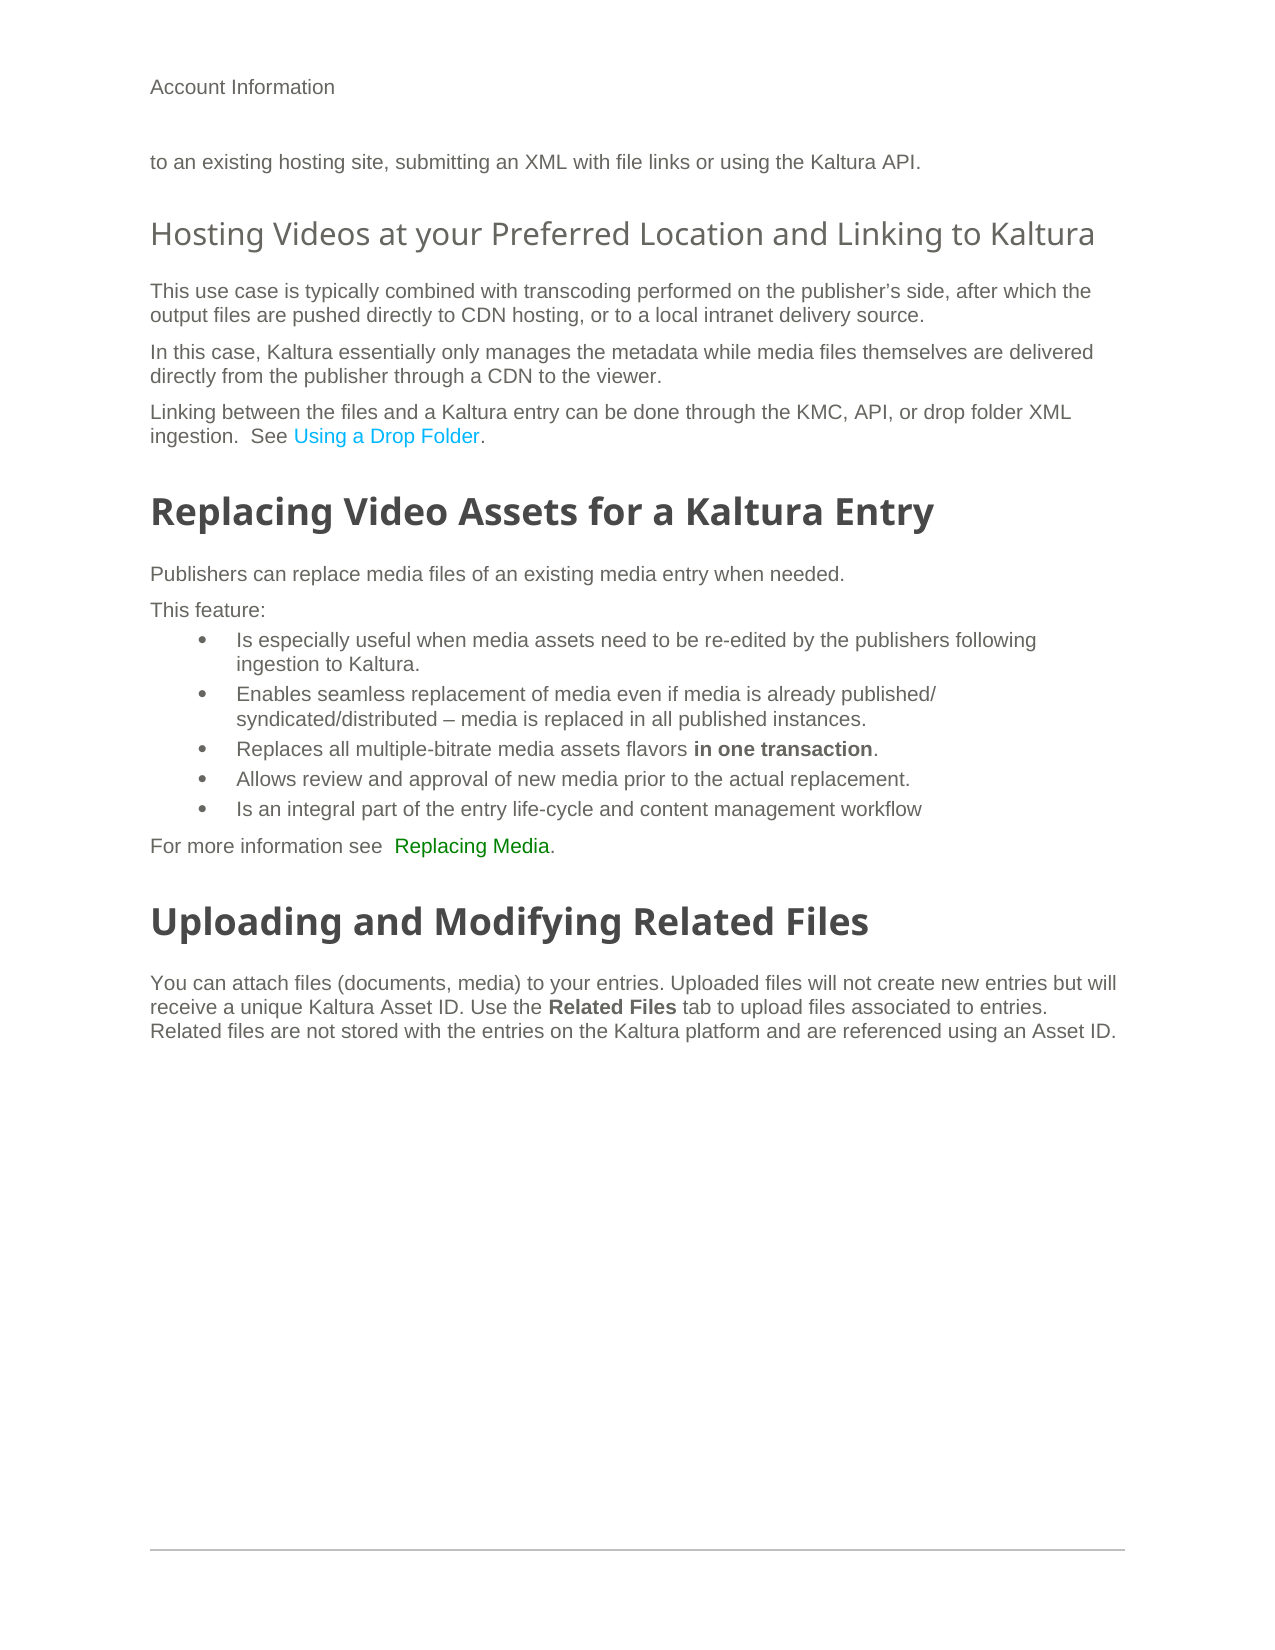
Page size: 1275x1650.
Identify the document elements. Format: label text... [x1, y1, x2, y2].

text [150, 150, 1125, 174]
list Is an integral part of the entry life-cycle and content management workflow [199, 797, 1125, 821]
list Replaces all multiple-bitrate media assets flavors in one transaction. [199, 737, 1125, 761]
text You can attach files (documents, media) to your entries. Uploaded files will not create new entries but will receive a unique Kaltura Asset ID. Use the Related Files tab to upload files associated to entries. Related files are not stored with the entries on the Kaltura platform and are referenced using an Asset ID. [150, 971, 1125, 1043]
text Linking between the files and a Kaltura entry can be done through the KMC, API, or drop folder XML ingestion. See Using a Drop Folder. [150, 400, 1125, 448]
list Allows review and approval of new media prior to the actual replacement. [199, 767, 1125, 791]
text Publishers can replace media files of an existing media entry when needed. [150, 561, 1125, 585]
subtitle Uploading and Modifying Related Files [150, 895, 1125, 946]
text This use case is typically combined with transcoding performed on the publisher’s side, after which the output files are pushed directly to CDN hosting, or to a local intranet delivery source. [150, 279, 1125, 327]
list Is especially useful when media assets need to be re-edited by the publishers following ingestion to Kaltura. [199, 628, 1125, 676]
text In this case, Kaltura essentially only manages the metadata while media files themselves are delivered directly from the publisher through a CDN to the viewer. [150, 339, 1125, 387]
list Enables seamless replacement of media even if media is already published/ syndicated/distributed – media is replaced in all published instances. [199, 682, 1125, 730]
text For more information see Replacing Media|topic=Replacing Media. [150, 834, 1125, 858]
subtitle Replacing Video Assets for a Kaltura Entry [150, 485, 1125, 536]
subtitle Hosting Videos at your Preferred Location and Linking to Kaltura [150, 211, 1125, 254]
text This feature: [150, 598, 1125, 622]
